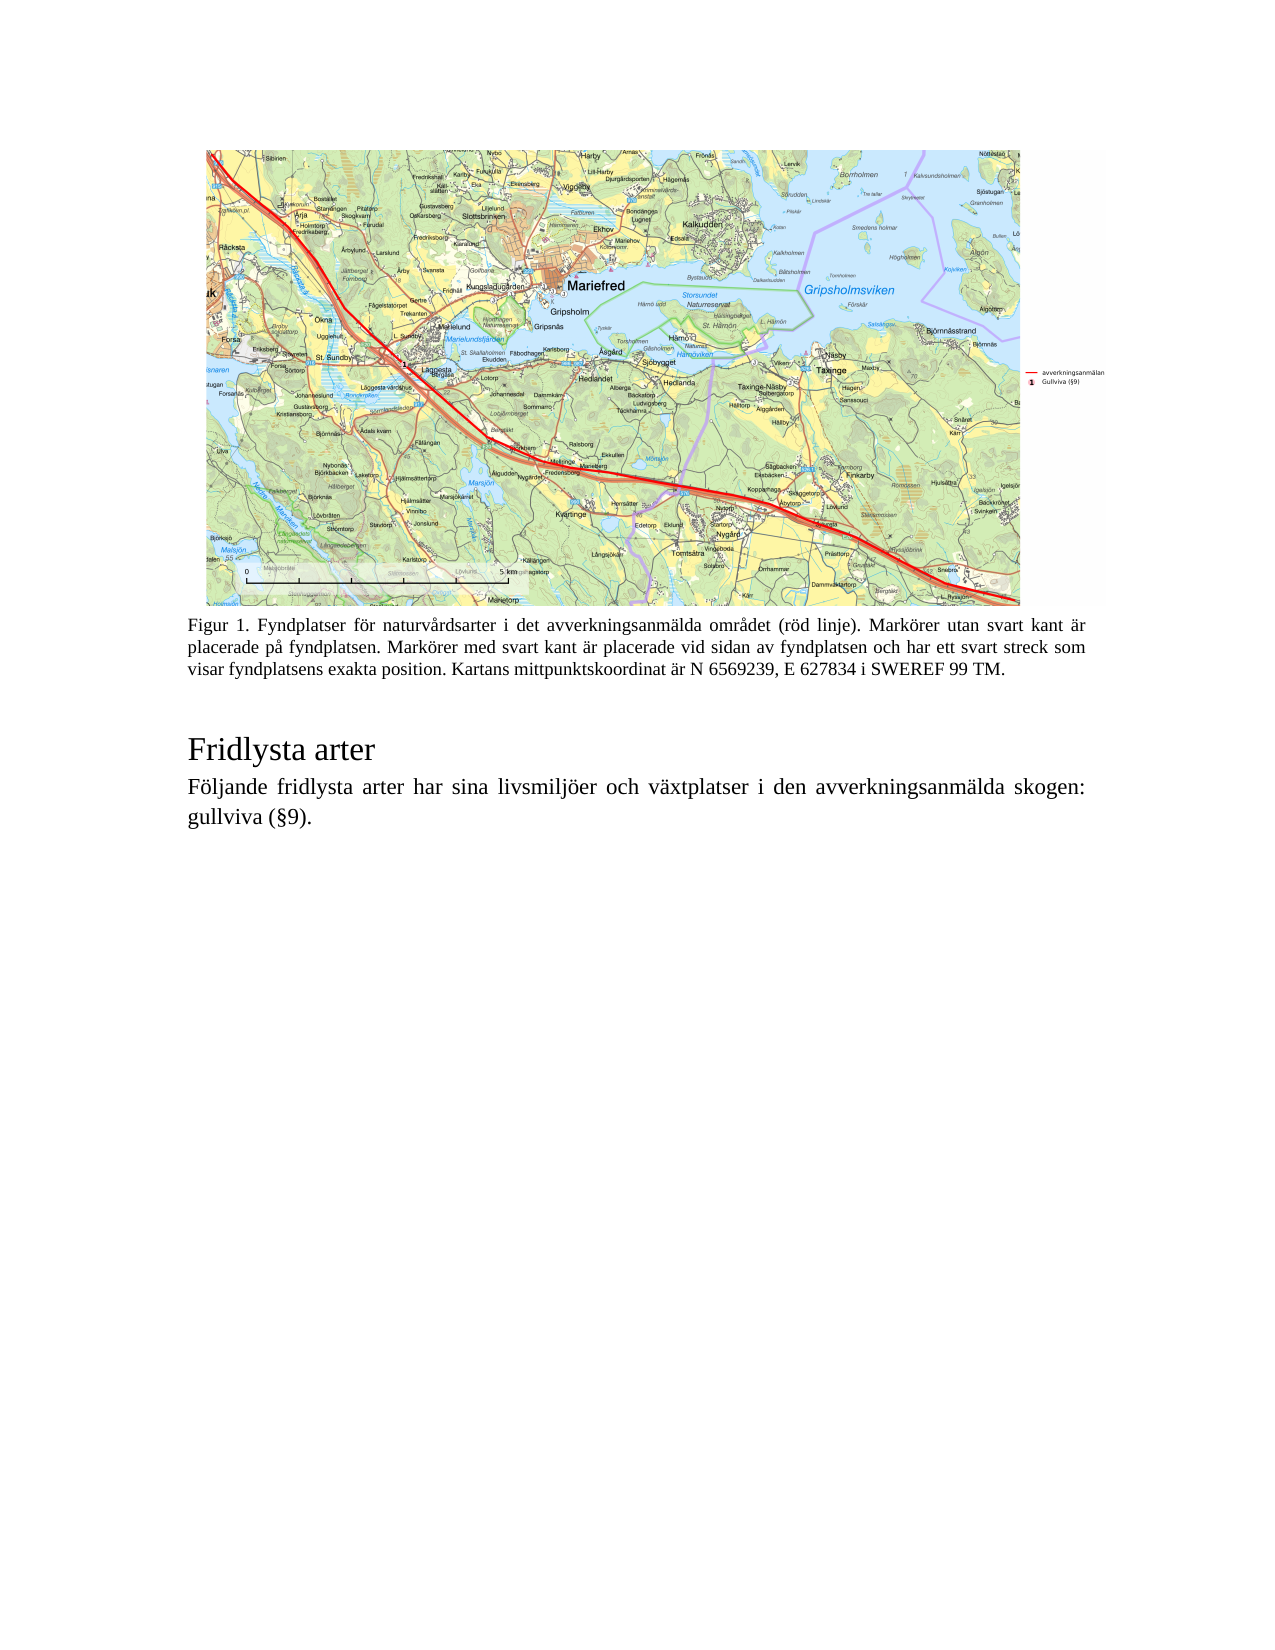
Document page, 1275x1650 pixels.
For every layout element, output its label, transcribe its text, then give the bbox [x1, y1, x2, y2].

text Figur 1. Fyndplatser för naturvårdsarter i det avverkningsanmälda området (röd linje). Markörer utan svart kant är placerade på fyndplatsen. Markörer med svart kant är placerade vid sidan av fyndplatsen och har ett svart streck som visar fyndplatsens exakta position. Kartans mittpunktskoordinat är N 6569239, E 627834 i SWEREF 99 TM. [187, 614, 1087, 679]
subtitle Fridlysta arter [187, 729, 1087, 767]
text Följande fridlysta arter har sina livsmiljöer och växtplatser i den avverkningsanmälda skogen: gullviva (§9). [187, 773, 1087, 829]
picture [206, 150, 1107, 606]
